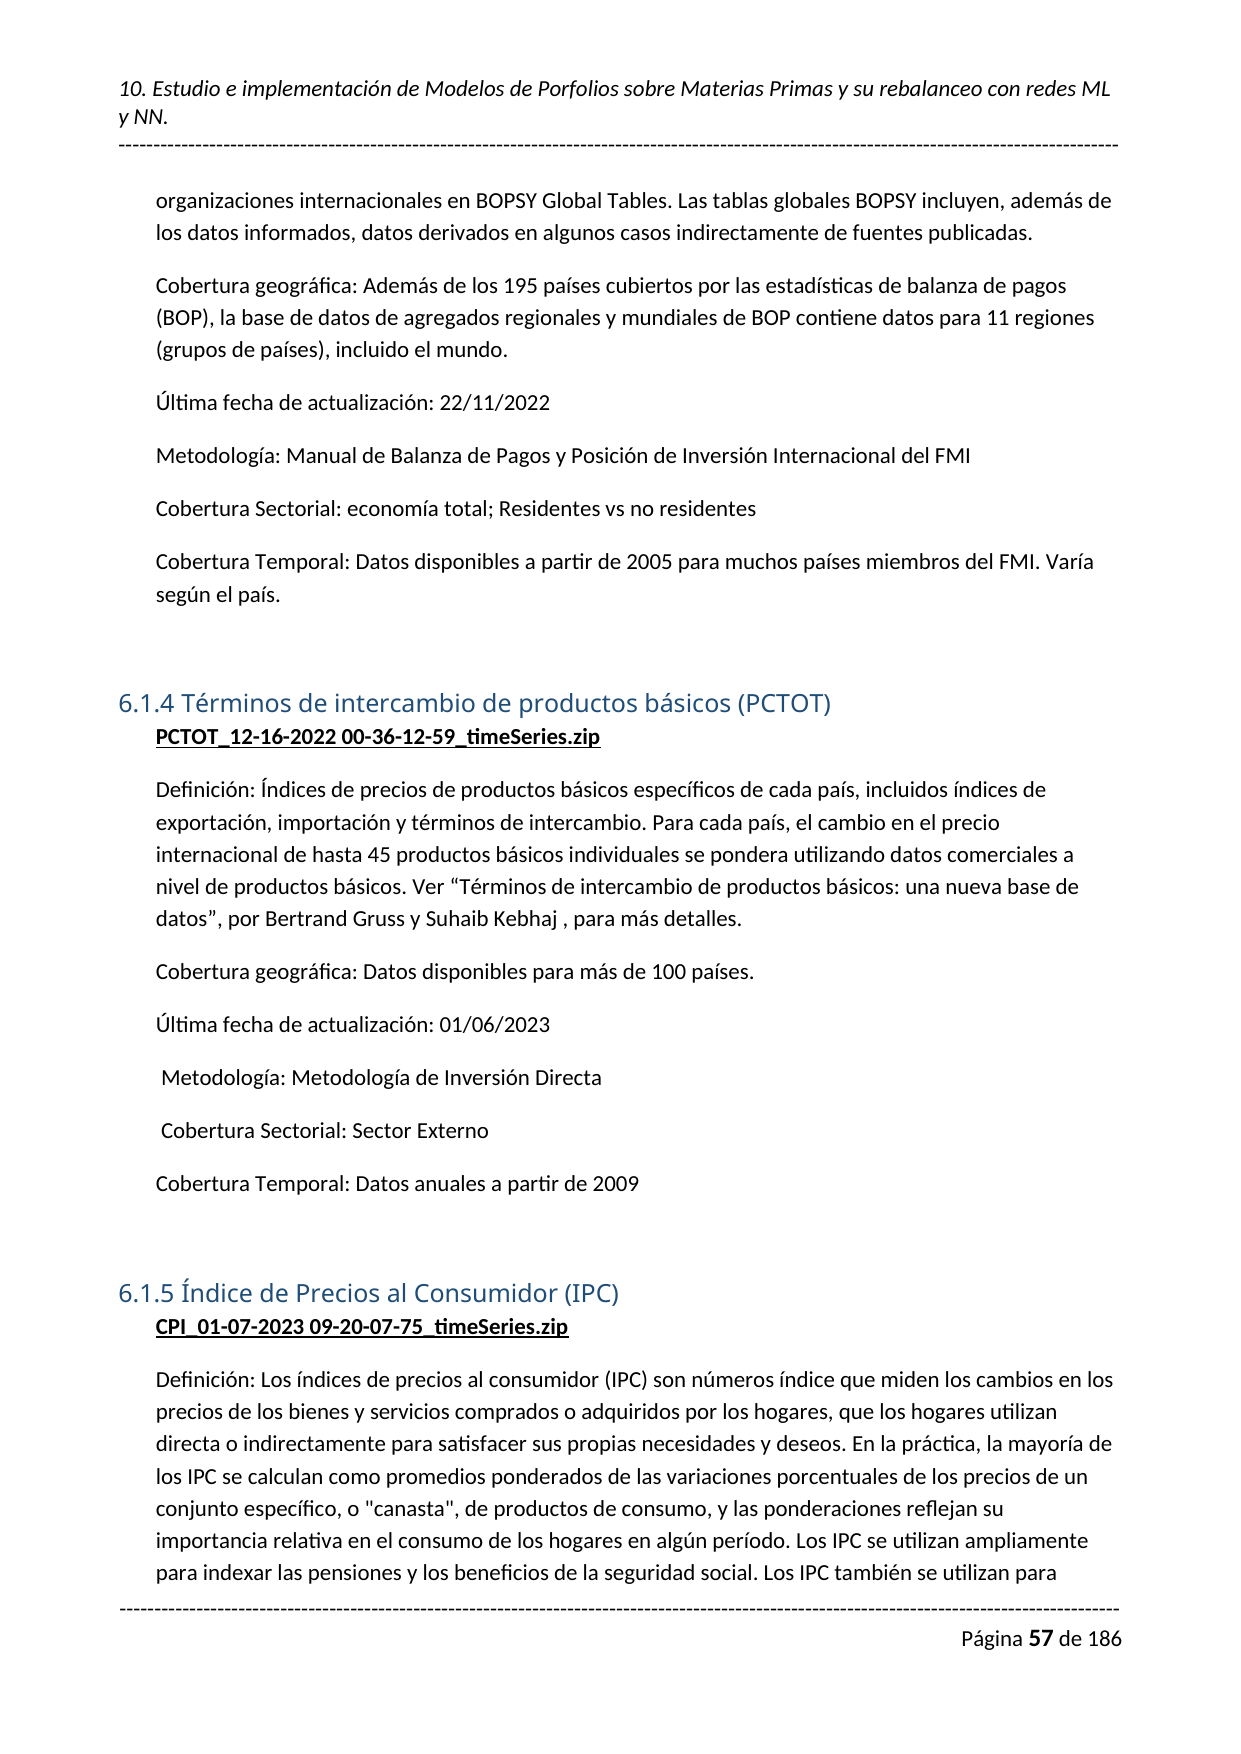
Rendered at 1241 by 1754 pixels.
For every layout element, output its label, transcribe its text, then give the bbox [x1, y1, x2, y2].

text Cobertura Sectorial: economía total; Residentes vs no residentes [156, 494, 1122, 522]
text Última fecha de actualización: 22/11/2022 [156, 388, 1122, 416]
text PCTOT_12-16-2022 00-36-12-59_timeSeries.zip [156, 722, 1122, 751]
text Cobertura geográfica: Datos disponibles para más de 100 países. [156, 957, 1122, 985]
text Cobertura Sectorial: Sector Externo [156, 1116, 1122, 1144]
text Cobertura Temporal: Datos anuales a partir de 2009 [156, 1169, 1122, 1197]
subtitle 6.1.5 Índice de Precios al Consumidor (IPC) [118, 1275, 1122, 1309]
text Metodología: Manual de Balanza de Pagos y Posición de Inversión Internacional del FMI [156, 441, 1122, 469]
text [156, 1365, 1122, 1586]
text Última fecha de actualización: 01/06/2023 [156, 1010, 1122, 1038]
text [156, 186, 1122, 246]
text Cobertura geográfica: Además de los 195 países cubiertos por las estadísticas de balanza de pagos (BOP), la base de datos de agregados regionales y mundiales de BOP contiene datos para 11 regiones (grupos de países), incluido el mundo. [156, 271, 1122, 363]
text Cobertura Temporal: Datos disponibles a partir de 2005 para muchos países miembros del FMI. Varía según el país. [156, 547, 1122, 608]
text CPI_01-07-2023 09-20-07-75_timeSeries.zip [156, 1312, 1122, 1340]
text Definición: Índices de precios de productos básicos específicos de cada país, incluidos índices de exportación, importación y términos de intercambio. Para cada país, el cambio en el precio internacional de hasta 45 productos básicos individuales se pondera utilizando datos comerciales a nivel de productos básicos. Ver “Términos de intercambio de productos básicos: una nueva base de datos”, por Bertrand Gruss y Suhaib Kebhaj , para más detalles. [156, 776, 1122, 932]
subtitle 6.1.4 Términos de intercambio de productos básicos (PCTOT) [118, 686, 1122, 720]
text Metodología: Metodología de Inversión Directa [156, 1063, 1122, 1091]
